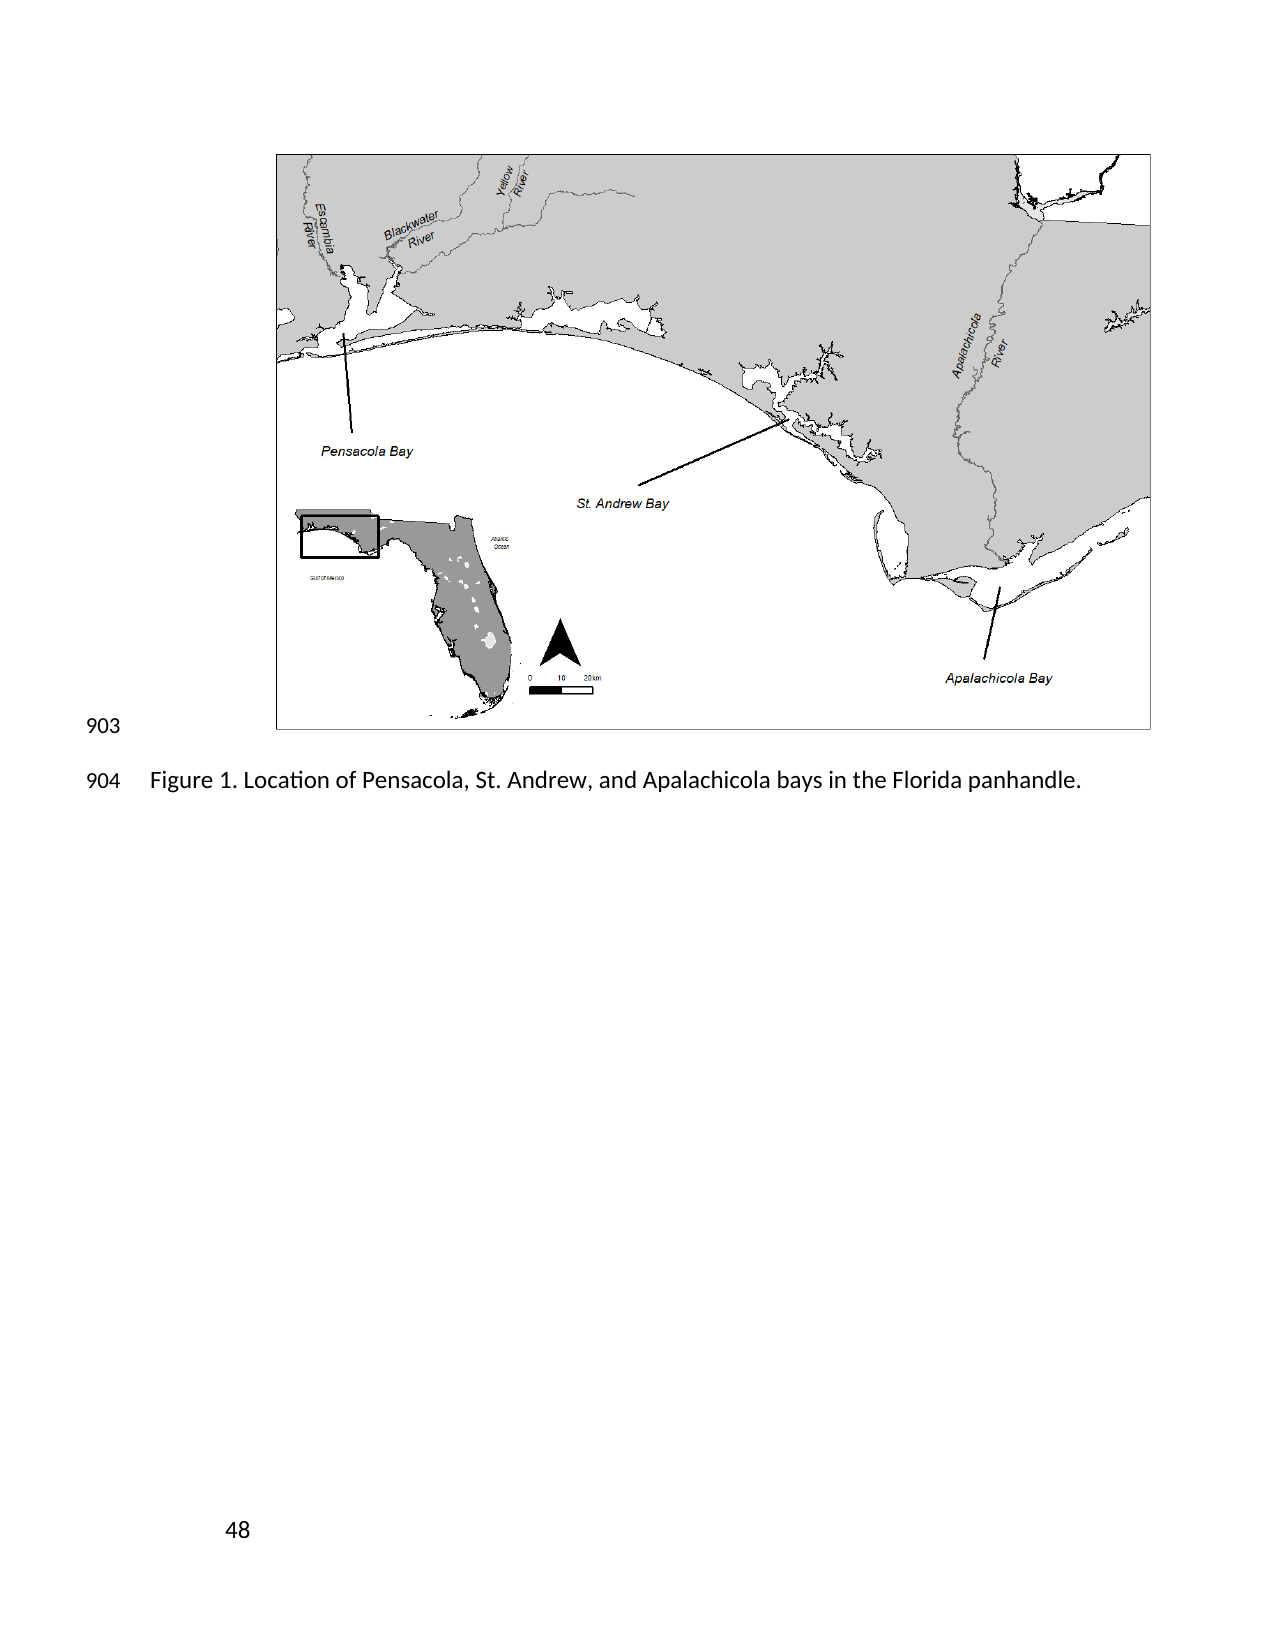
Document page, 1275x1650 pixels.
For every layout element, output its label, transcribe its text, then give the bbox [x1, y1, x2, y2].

picture [225, 150, 1200, 734]
text Figure 1. Location of Pensacola, St. Andrew, and Apalachicola bays in the Florida panhandle. [150, 764, 1125, 795]
